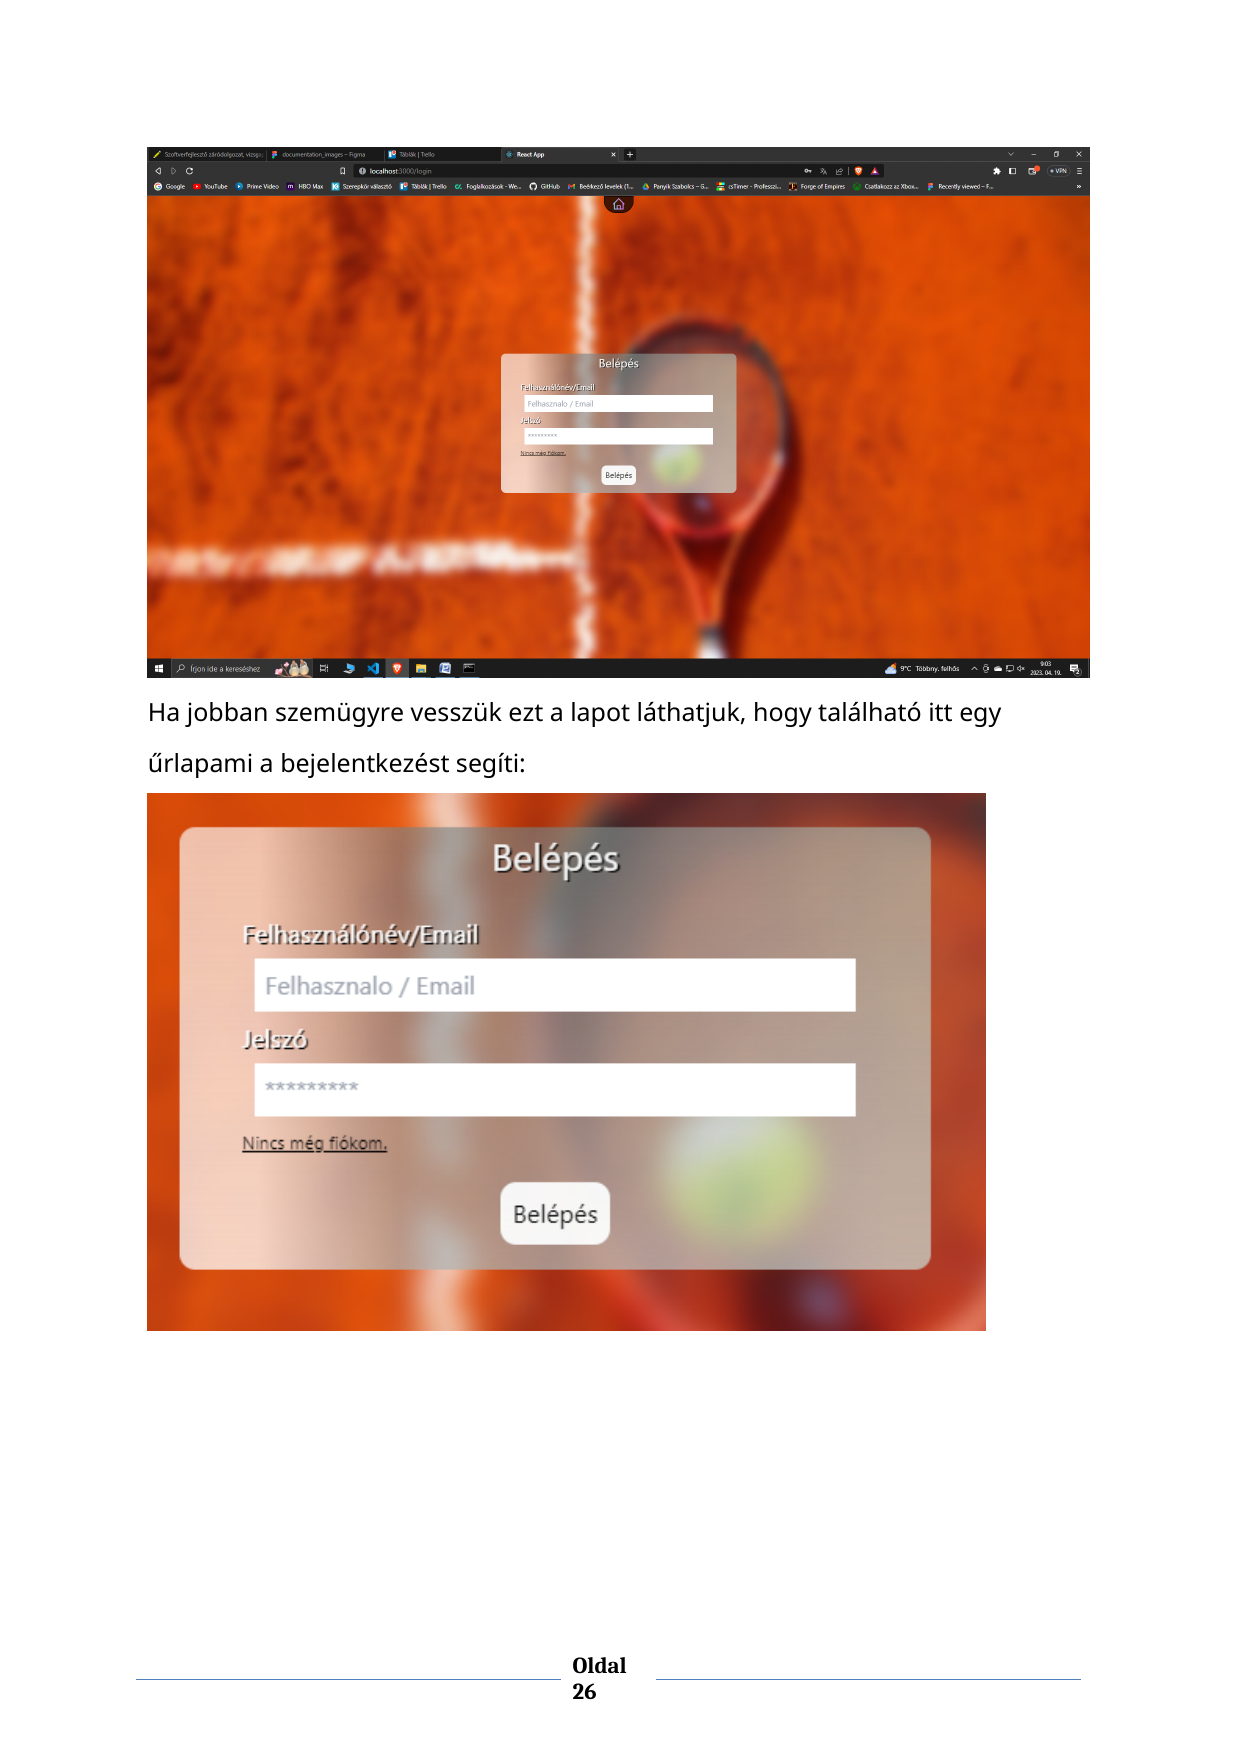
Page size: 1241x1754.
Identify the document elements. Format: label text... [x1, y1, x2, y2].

picture [147, 147, 1090, 678]
picture [147, 793, 986, 1331]
